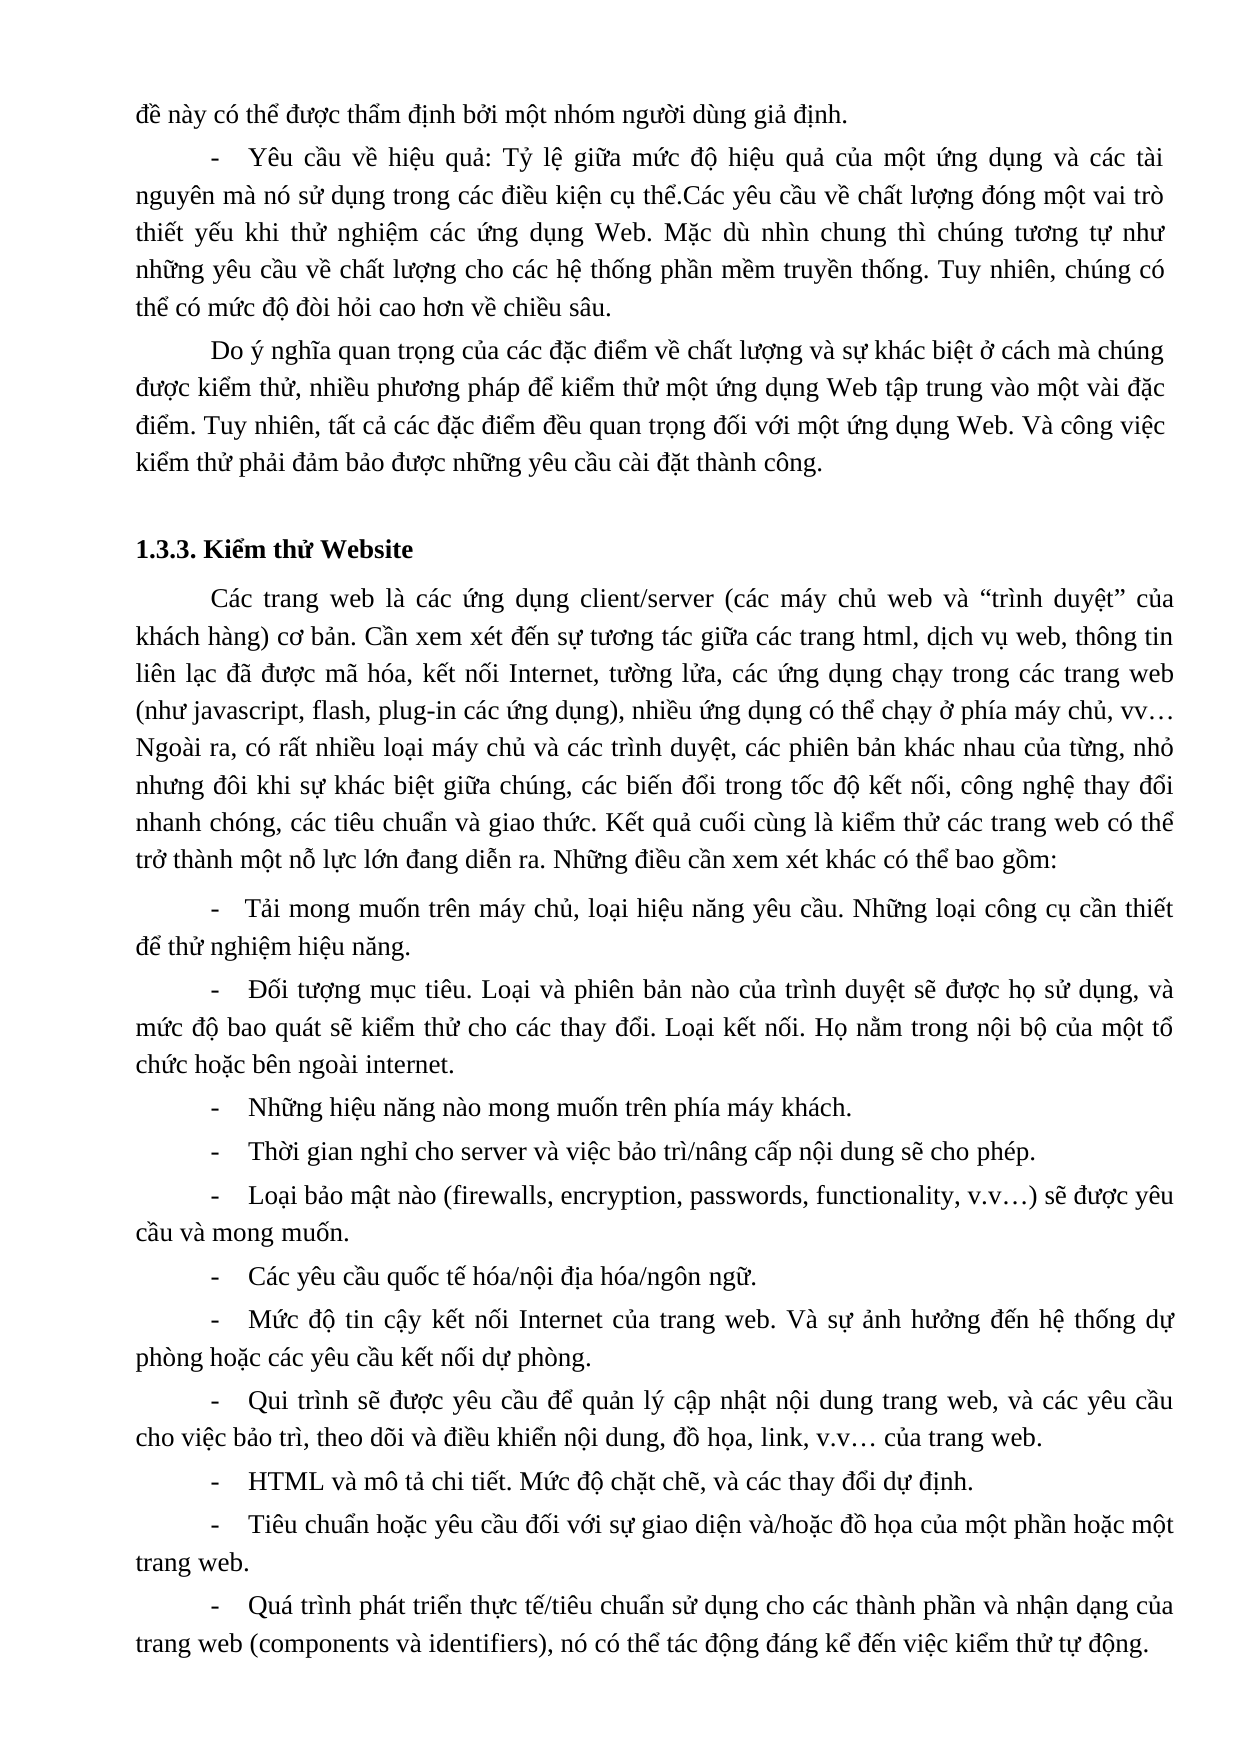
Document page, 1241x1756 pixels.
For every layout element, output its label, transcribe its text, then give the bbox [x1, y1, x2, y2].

list Loại bảo mật nào (firewalls, encryption, passwords, functionality, v.v…) sẽ được yêu cầu và mong muốn. [135, 1179, 1176, 1247]
list Tiêu chuẩn hoặc yêu cầu đối với sự giao diện và/hoặc đồ họa của một phần hoặc một trang web. [135, 1508, 1176, 1577]
list Đối tượng mục tiêu. Loại và phiên bản nào của trình duyệt sẽ được họ sử dụng, và mức độ bao quát sẽ kiểm thử cho các thay đổi. Loại kết nối. Họ nằm trong nội bộ của một tổ chức hoặc bên ngoài internet. [135, 973, 1176, 1079]
list Mức độ tin cậy kết nối Internet của trang web. Và sự ảnh hưởng đến hệ thống dự phòng hoặc các yêu cầu kết nối dự phòng. [135, 1303, 1176, 1372]
list Qui trình sẽ được yêu cầu để quản lý cập nhật nội dung trang web, và các yêu cầu cho việc bảo trì, theo dõi và điều khiển nội dung, đồ họa, link, v.v… của trang web. [135, 1384, 1176, 1452]
text - Tải mong muốn trên máy chủ, loại hiệu năng yêu cầu. Những loại công cụ cần thiết để thử nghiệm hiệu năng. [135, 892, 1176, 961]
list HTML và mô tả chi tiết. Mức độ chặt chẽ, và các thay đổi dự định. [135, 1465, 1176, 1496]
list Thời gian nghỉ cho server và việc bảo trì/nâng cấp nội dung sẽ cho phép. [135, 1135, 1176, 1166]
list Những hiệu năng nào mong muốn trên phía máy khách. [135, 1092, 1176, 1123]
list Yêu cầu về hiệu quả: Tỷ lệ giữa mức độ hiệu quả của một ứng dụng và các tài nguyên mà nó sử dụng trong các điều kiện cụ thể.Các yêu cầu về chất lượng đóng một vai trò thiết yếu khi thử nghiệm các ứng dụng Web. Mặc dù nhìn chung thì chúng tương tự như những yêu cầu về chất lượng cho các hệ thống phần mềm truyền thống. Tuy nhiên, chúng có thể có mức độ đòi hỏi cao hơn về chiều sâu. [135, 142, 1166, 322]
text 1.3.3. Kiểm thử Website [135, 533, 1166, 564]
list Các yêu cầu quốc tế hóa/nội địa hóa/ngôn ngữ. [135, 1260, 1176, 1291]
list Quá trình phát triển thực tế/tiêu chuẩn sử dụng cho các thành phần và nhận dạng của trang web (components và identifiers), nó có thể tác động đáng kể đến việc kiểm thử tự động. [135, 1589, 1176, 1658]
text Các trang web là các ứng dụng client/server (các máy chủ web và “trình duyệt” của khách hàng) cơ bản. Cần xem xét đến sự tương tác giữa các trang html, dịch vụ web, thông tin liên lạc đã được mã hóa, kết nối Internet, tường lửa, các ứng dụng chạy trong các trang web (như javascript, flash, plug-in các ứng dụng), nhiều ứng dụng có thể chạy ở phía máy chủ, vv… Ngoài ra, có rất nhiều loại máy chủ và các trình duyệt, các phiên bản khác nhau của từng, nhỏ nhưng đôi khi sự khác biệt giữa chúng, các biến đổi trong tốc độ kết nối, công nghệ thay đổi nhanh chóng, các tiêu chuẩn và giao thức. Kết quả cuối cùng là kiểm thử các trang web có thể trở thành một nỗ lực lớn đang diễn ra. Những điều cần xem xét khác có thể bao gồm: [135, 582, 1176, 874]
text Do ý nghĩa quan trọng của các đặc điểm về chất lượng và sự khác biệt ở cách mà chúng được kiểm thử, nhiều phương pháp để kiểm thử một ứng dụng Web tập trung vào một vài đặc điểm. Tuy nhiên, tất cả các đặc điểm đều quan trọng đối với một ứng dụng Web. Và công việc kiểm thử phải đảm bảo được những yêu cầu cài đặt thành công. [135, 334, 1166, 477]
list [135, 98, 1166, 129]
